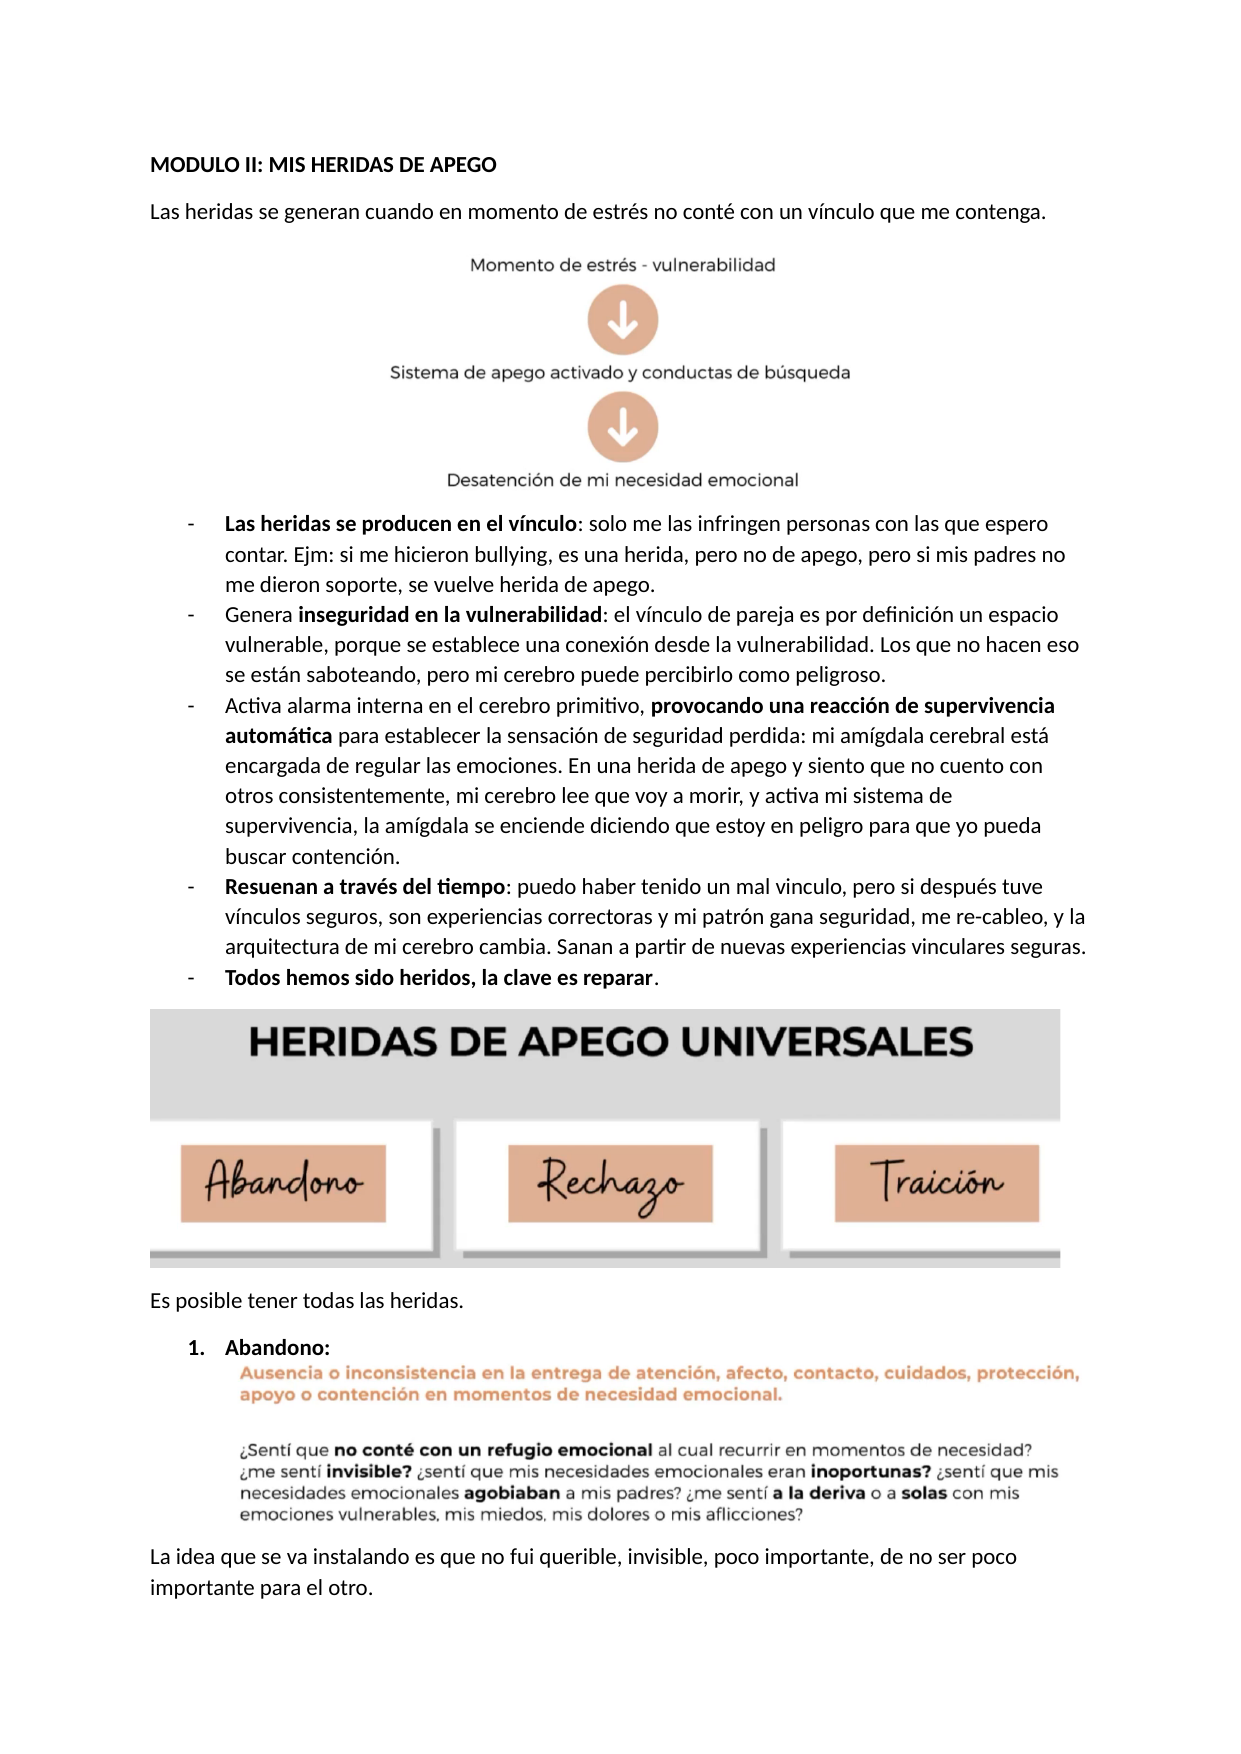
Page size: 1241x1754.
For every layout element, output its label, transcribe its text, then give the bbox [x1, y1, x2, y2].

text Las heridas se generan cuando en momento de estrés no conté con un vínculo que me contenga. [150, 197, 1090, 225]
list Resuenan a través del tiempo: puedo haber tenido un mal vinculo, pero si después tuve vínculos seguros, son experiencias correctoras y mi patrón gana seguridad, me re-cableo, y la arquitectura de mi cerebro cambia. Sanan a partir de nuevas experiencias vinculares seguras. [187, 872, 1090, 960]
picture [150, 1009, 1061, 1268]
list Activa alarma interna en el cerebro primitivo, provocando una reacción de supervivencia automática para establecer la sensación de seguridad perdida: mi amígdala cerebral está encargada de regular las emociones. En una herida de apego y siento que no cuento con otros consistentemente, mi cerebro lee que voy a morir, y activa mi sistema de supervivencia, la amígdala se enciende diciendo que estoy en peligro para que yo pueda buscar contención. [187, 691, 1090, 870]
picture [381, 243, 860, 491]
list Genera inseguridad en la vulnerabilidad: el vínculo de pareja es por definición un espacio vulnerable, porque se establece una conexión desde la vulnerabilidad. Los que no hacen eso se están saboteando, pero mi cerebro puede percibirlo como peligroso. [187, 600, 1090, 688]
text La idea que se va instalando es que no fui querible, invisible, poco importante, de no ser poco importante para el otro. [150, 1542, 1090, 1601]
text MODULO II: MIS HERIDAS DE APEGO [150, 150, 1090, 178]
list Todos hemos sido heridos, la clave es reparar. [187, 963, 1090, 991]
list Las heridas se producen en el vínculo: solo me las infringen personas con las que espero contar. Ejm: si me hicieron bullying, es una herida, pero no de apego, pero si mis padres no me dieron soporte, se vuelve herida de apego. [187, 509, 1090, 598]
list Abandono: [187, 1333, 1090, 1361]
picture [225, 1363, 1089, 1524]
text Es posible tener todas las heridas. [150, 1286, 1090, 1314]
